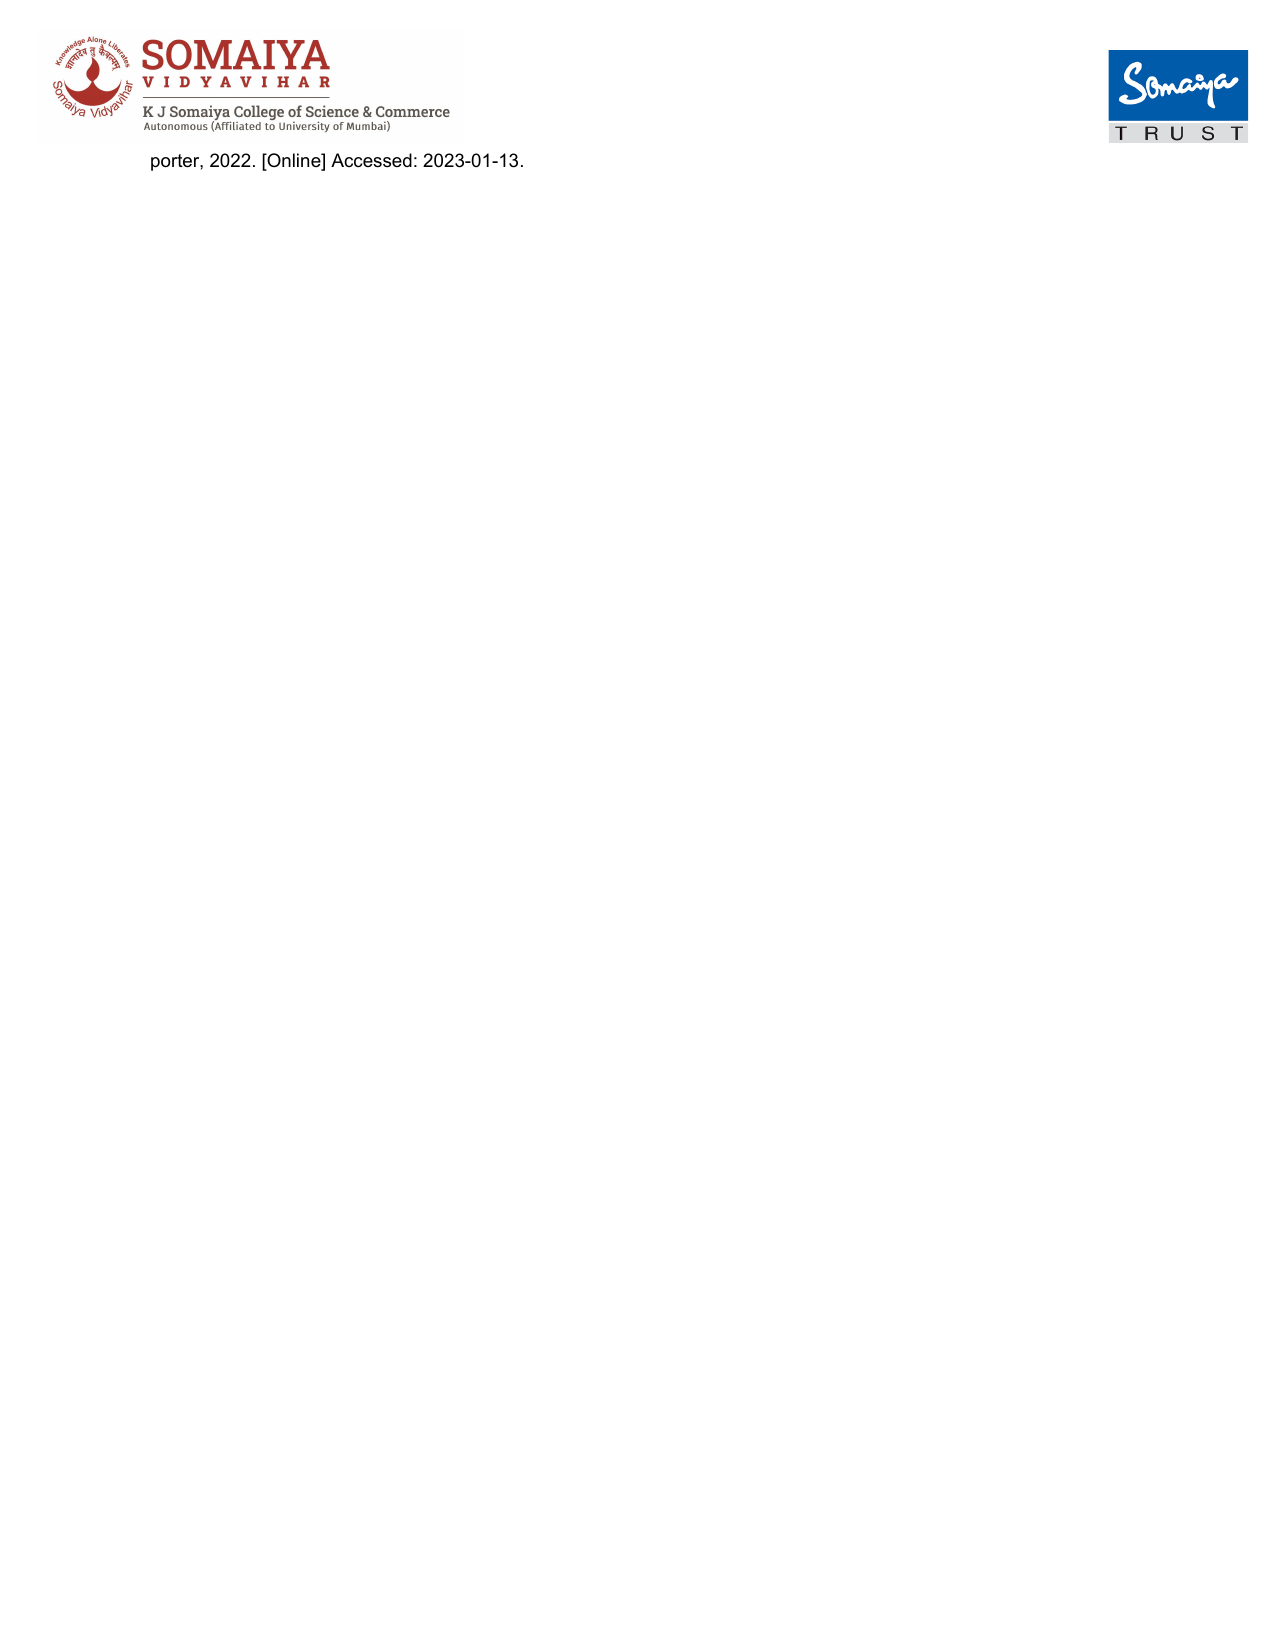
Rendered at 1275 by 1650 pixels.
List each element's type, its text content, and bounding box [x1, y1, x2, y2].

picture [38, 30, 465, 143]
picture [1108, 50, 1249, 143]
text porter, 2022. [Online] Accessed: 2023-01-13. [150, 150, 1125, 172]
